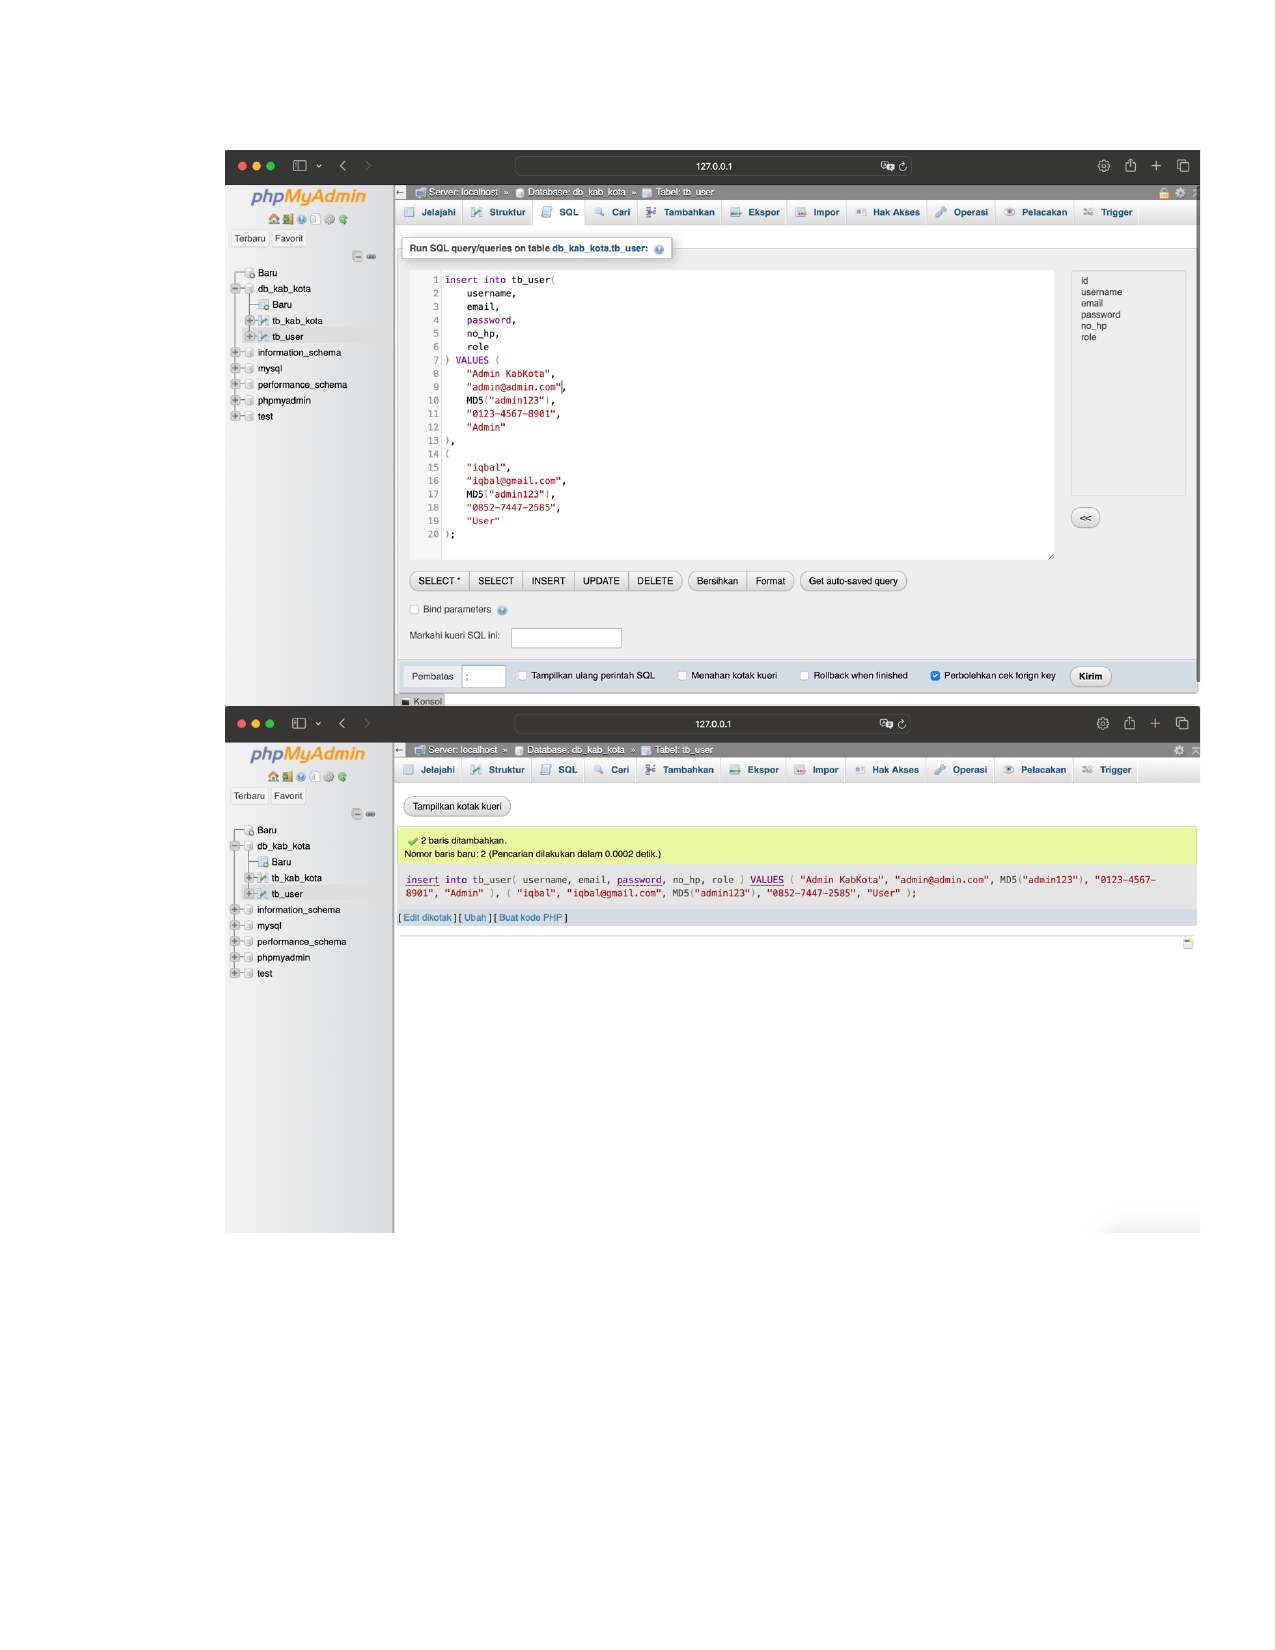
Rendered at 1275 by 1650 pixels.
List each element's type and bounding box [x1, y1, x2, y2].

picture [225, 150, 1200, 1233]
